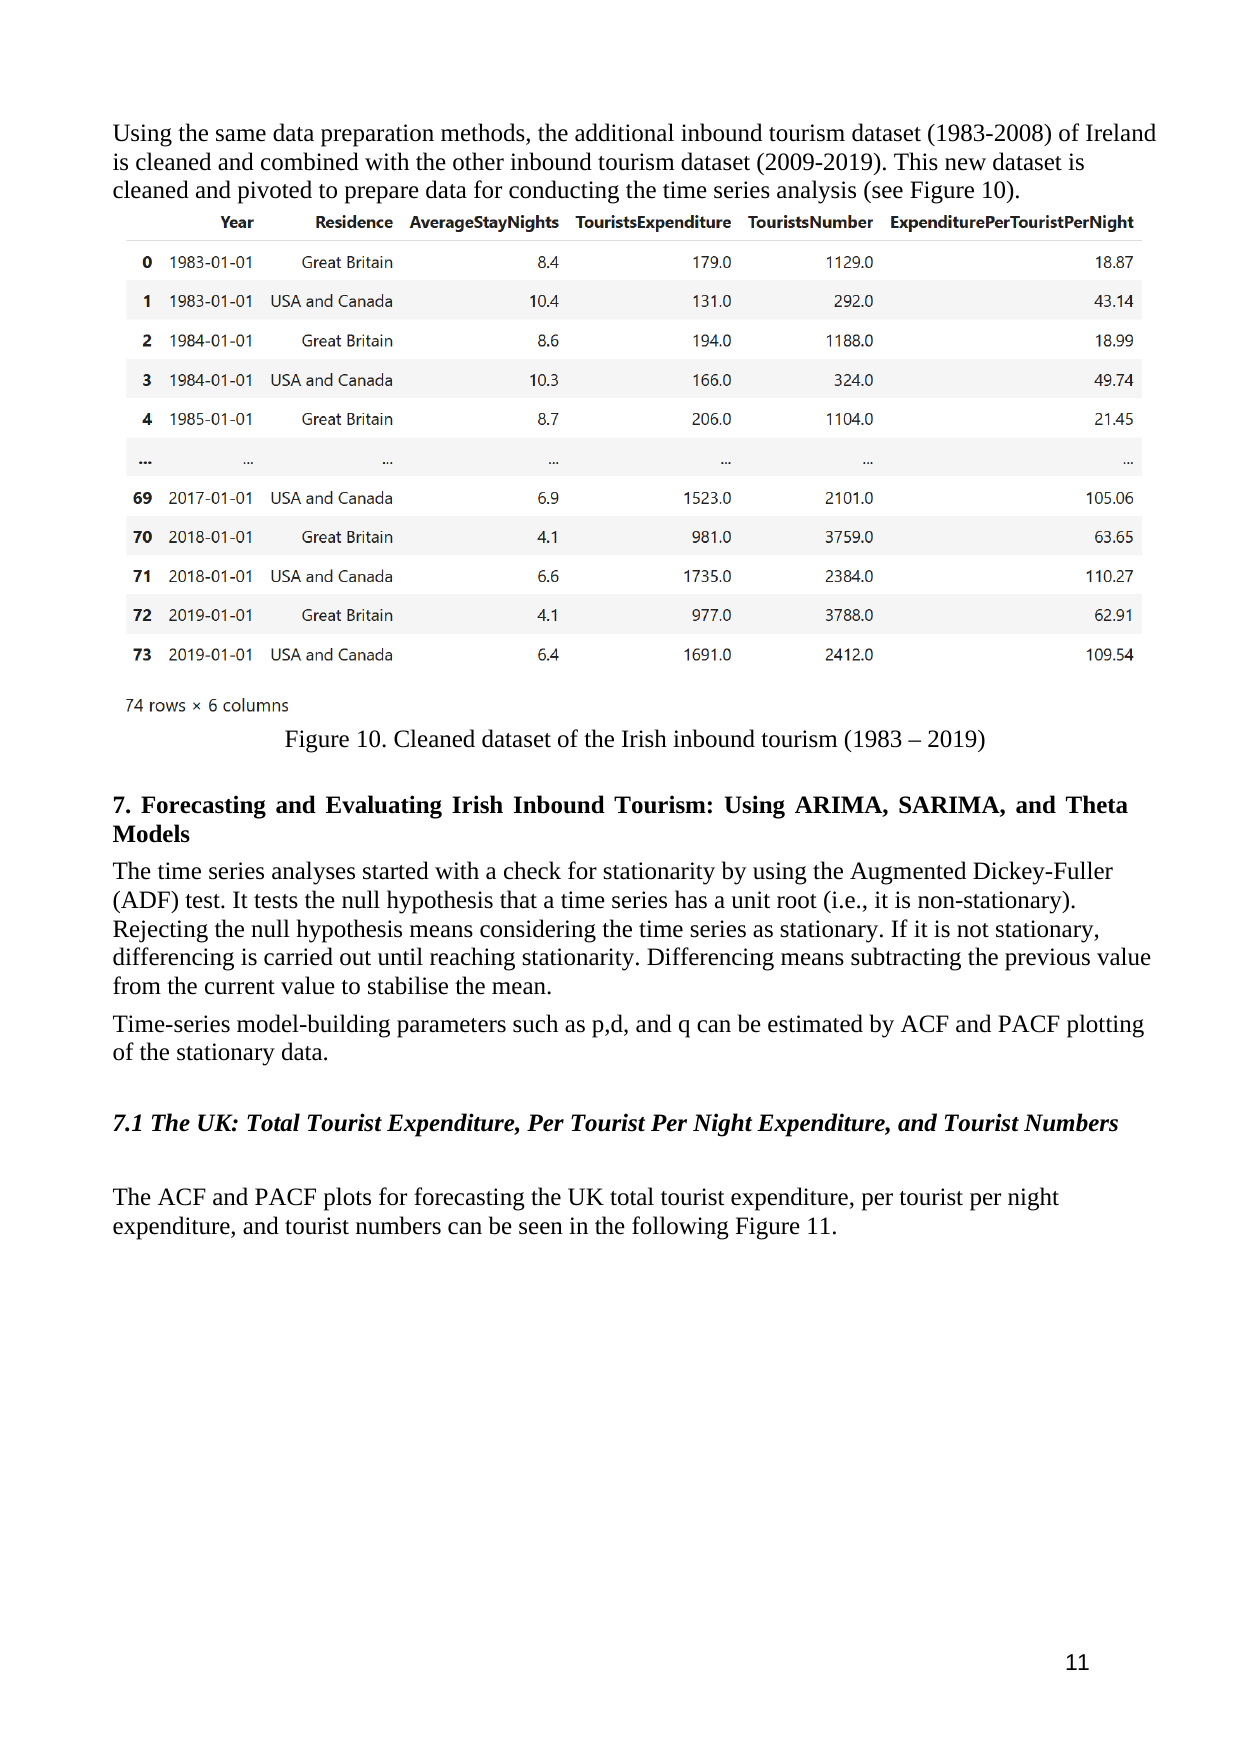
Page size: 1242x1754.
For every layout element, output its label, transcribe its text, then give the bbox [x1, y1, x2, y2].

subtitle 7.1 The UK: Total Tourist Expenditure, Per Tourist Per Night Expenditure, and Tourist Numbers [112, 1108, 1129, 1136]
text Figure 10. Cleaned dataset of the Irish inbound tourism (1983 – 2019) [112, 724, 1158, 753]
text Using the same data preparation methods, the additional inbound tourism dataset (1983-2008) of Ireland is cleaned and combined with the other inbound tourism dataset (2009-2019). This new dataset is cleaned and pivoted to prepare data for conducting the time series analysis (see Figure 10). [112, 118, 1158, 204]
text The ACF and PACF plots for forecasting the UK total tourist expenditure, per tourist per night expenditure, and tourist numbers can be seen in the following Figure 11. [112, 1182, 1158, 1240]
text The time series analyses started with a check for stationarity by using the Augmented Dickey-Fuller (ADF) test. It tests the null hypothesis that a time series has a unit root (i.e., it is non-stationary). Rejecting the null hypothesis means considering the time series as stationary. If it is not stationary, differencing is carried out until reaching stationarity. Differencing means subtracting the previous value from the current value to stabilise the mean. [112, 856, 1158, 1000]
text Time-series model-building parameters such as p,d, and q can be estimated by ACF and PACF plotting of the stationary data. [112, 1009, 1158, 1066]
subtitle 7. Forecasting and Evaluating Irish Inbound Tourism: Using ARIMA, SARIMA, and Theta Models [112, 790, 1129, 848]
picture [126, 213, 1144, 716]
